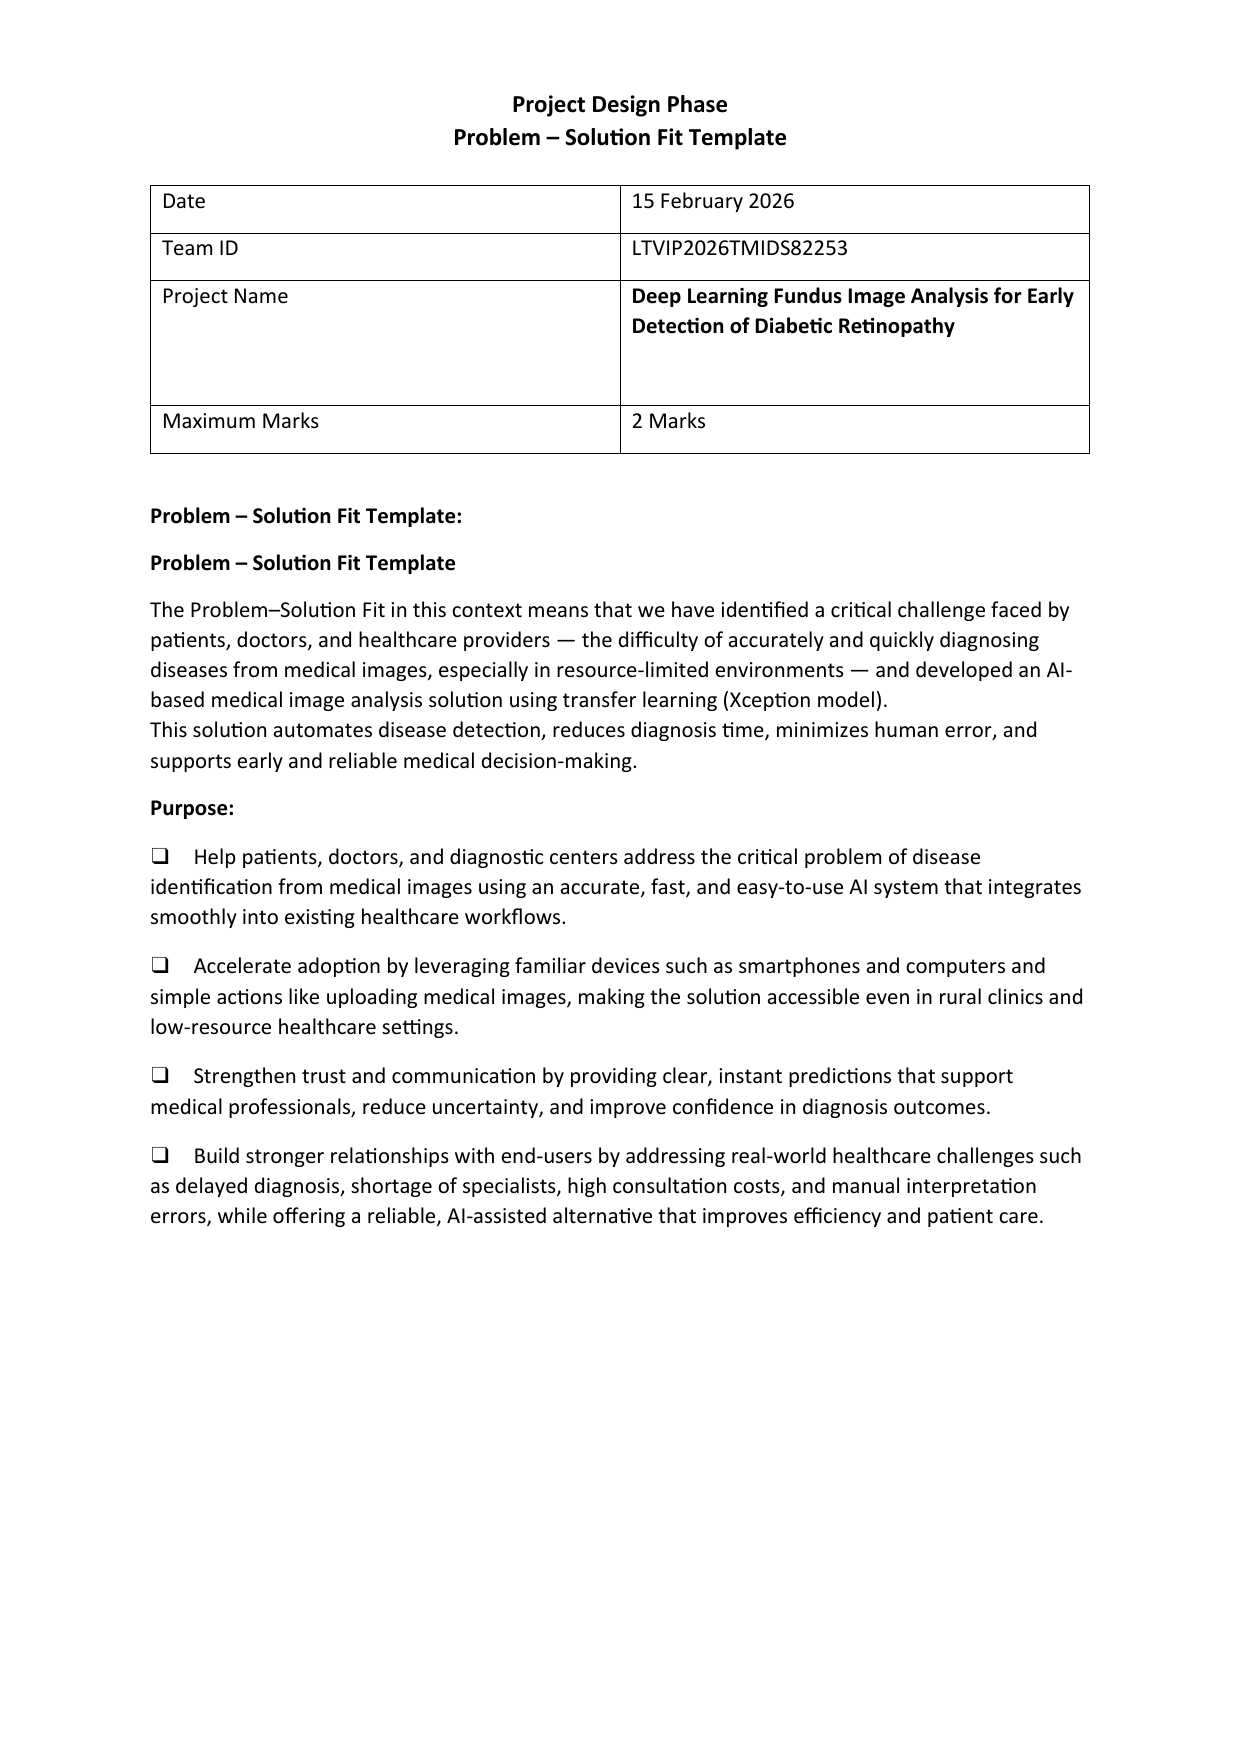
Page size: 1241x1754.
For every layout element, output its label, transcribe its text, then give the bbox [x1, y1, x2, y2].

text ❑ Accelerate adoption by leveraging familiar devices such as smartphones and computers and simple actions like uploading medical images, making the solution accessible even in rural clinics and low-resource healthcare settings. [150, 949, 1090, 1040]
text ❑ Build stronger relationships with end-users by addressing real-world healthcare challenges such as delayed diagnosis, shortage of specialists, high consultation costs, and manual interpretation errors, while offering a reliable, AI-assisted alternative that improves efficiency and patient care. [150, 1139, 1090, 1229]
text ❑ Help patients, doctors, and diagnostic centers address the critical problem of disease identification from medical images using an accurate, fast, and easy-to-use AI system that integrates smoothly into existing healthcare workflows. [150, 839, 1090, 930]
text The Problem–Solution Fit in this context means that we have identified a critical challenge faced by patients, doctors, and healthcare providers — the difficulty of accurately and quickly diagnosing diseases from medical images, especially in resource-limited environments — and developed an AI-based medical image analysis solution using transfer learning (Xception model). This solution automates disease detection, reduces diagnosis time, minimizes human error, and supports early and reliable medical decision-making. [150, 595, 1090, 774]
table_cell Deep Learning Fundus Image Analysis for Early Detection of Diabetic Retinopathy [621, 281, 1089, 405]
table_cell 2 Marks [621, 406, 1089, 453]
text Project Design Phase [150, 89, 1090, 119]
text Purpose: [150, 793, 1090, 821]
table_header Date [151, 186, 620, 232]
table_cell Team ID [151, 234, 620, 280]
text ❑ Strengthen trust and communication by providing clear, instant predictions that support medical professionals, reduce uncertainty, and improve confidence in diagnosis outcomes. [150, 1059, 1090, 1120]
table_header 15 February 2026 [621, 186, 1089, 232]
text Problem – Solution Fit Template [150, 122, 1090, 152]
table_cell LTVIP2026TMIDS82253 [621, 234, 1089, 280]
table_cell Maximum Marks [151, 406, 620, 453]
text Problem – Solution Fit Template: [150, 501, 1090, 529]
table_cell Project Name [151, 281, 620, 405]
text Problem – Solution Fit Template [150, 548, 1090, 576]
